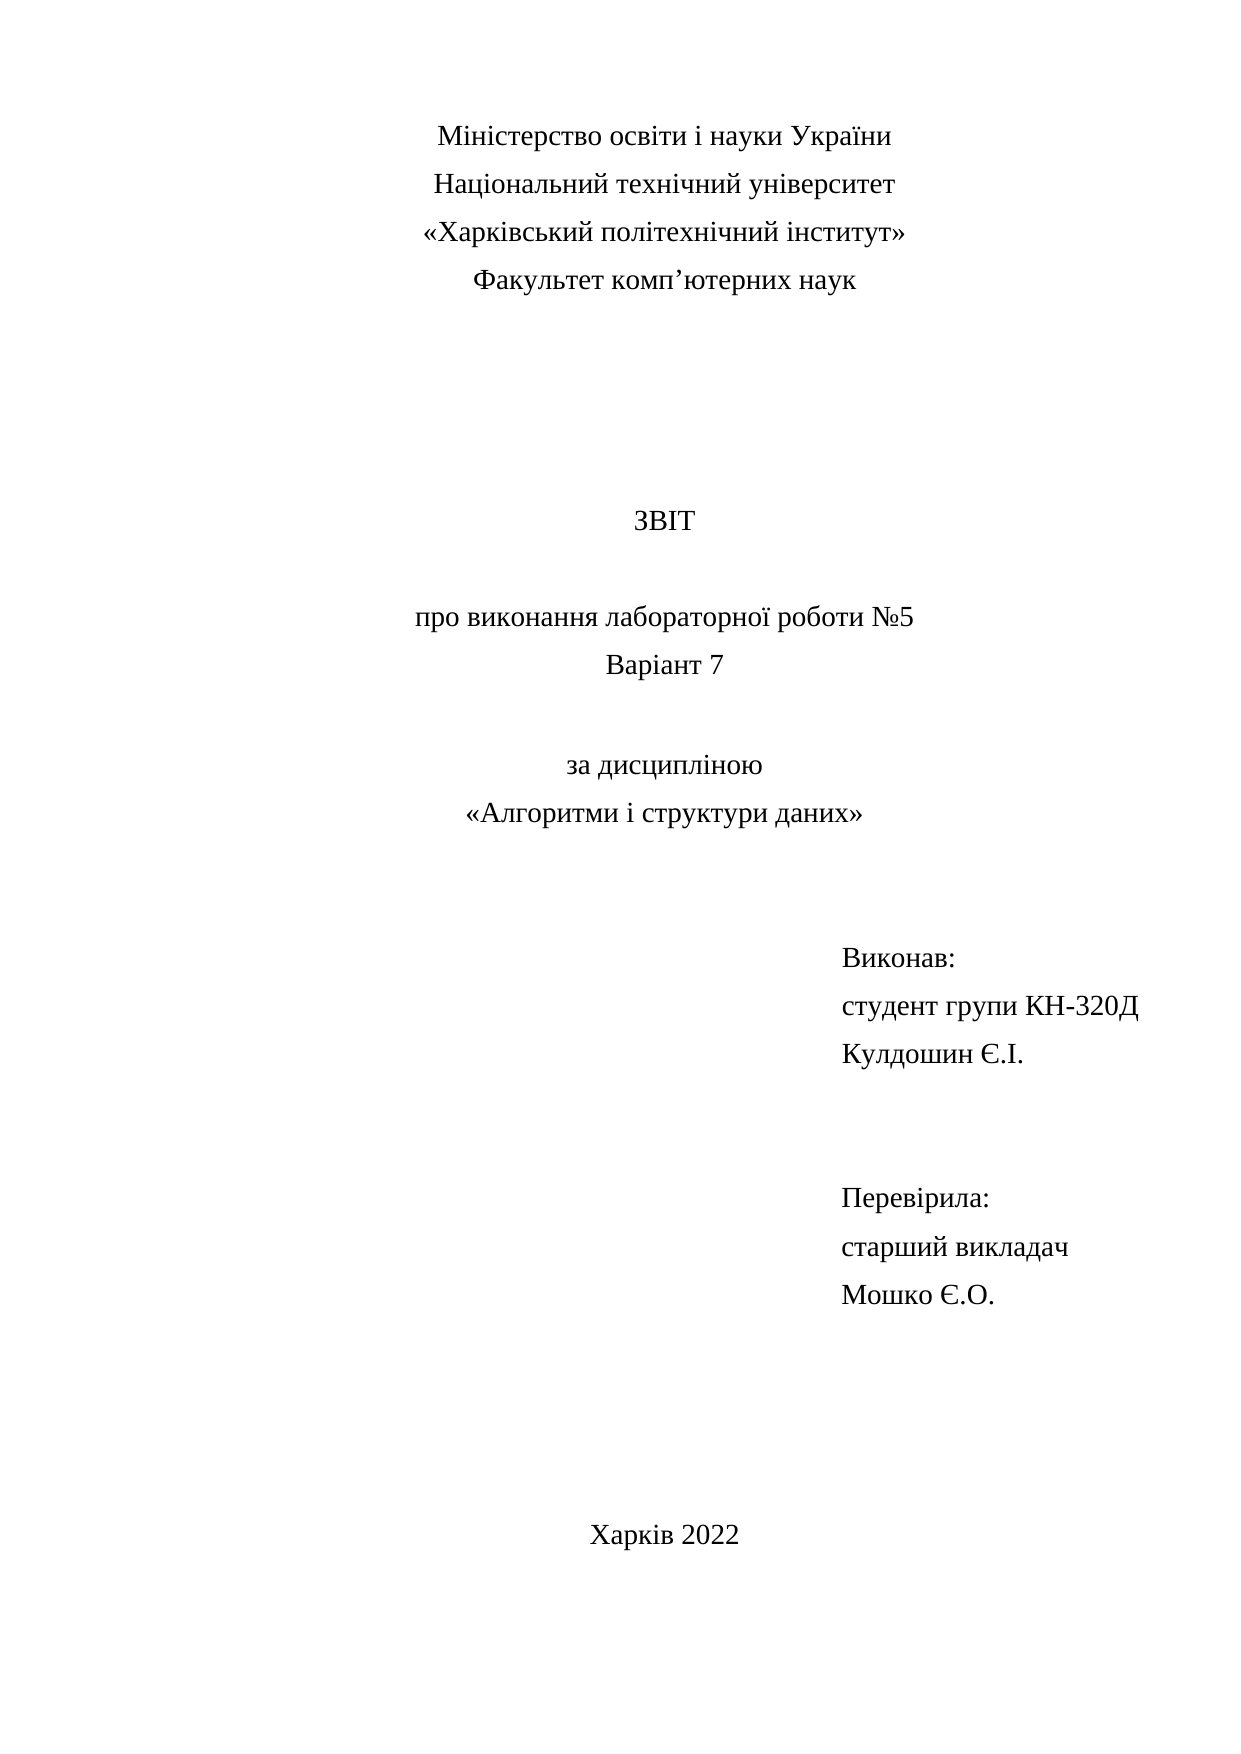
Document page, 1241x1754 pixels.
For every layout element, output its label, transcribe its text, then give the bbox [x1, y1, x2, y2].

text Варіант 7 [177, 647, 1152, 681]
text Мошко Є.О. [767, 1277, 1152, 1310]
text Виконав: [177, 940, 1152, 973]
text Харків 2022 [177, 1517, 1152, 1551]
text Міністерство освіти і науки України [177, 118, 1152, 152]
text старший викладач [767, 1229, 1152, 1262]
text «Харківський політехнічний інститут» [177, 214, 1152, 248]
text Кулдошин Є.І. [177, 1036, 1152, 1070]
text Факультет комп’ютерних наук [177, 262, 1152, 296]
text за дисципліною [177, 747, 1152, 781]
text Національний технічний університет [177, 166, 1152, 200]
text «Алгоритми і структури даних» [177, 796, 1152, 829]
text ЗВІТ [177, 503, 1152, 537]
text студент групи КН-320Д [177, 988, 1152, 1022]
text Перевірила: [767, 1181, 1152, 1214]
text про виконання лабораторної роботи №5 [177, 599, 1152, 633]
